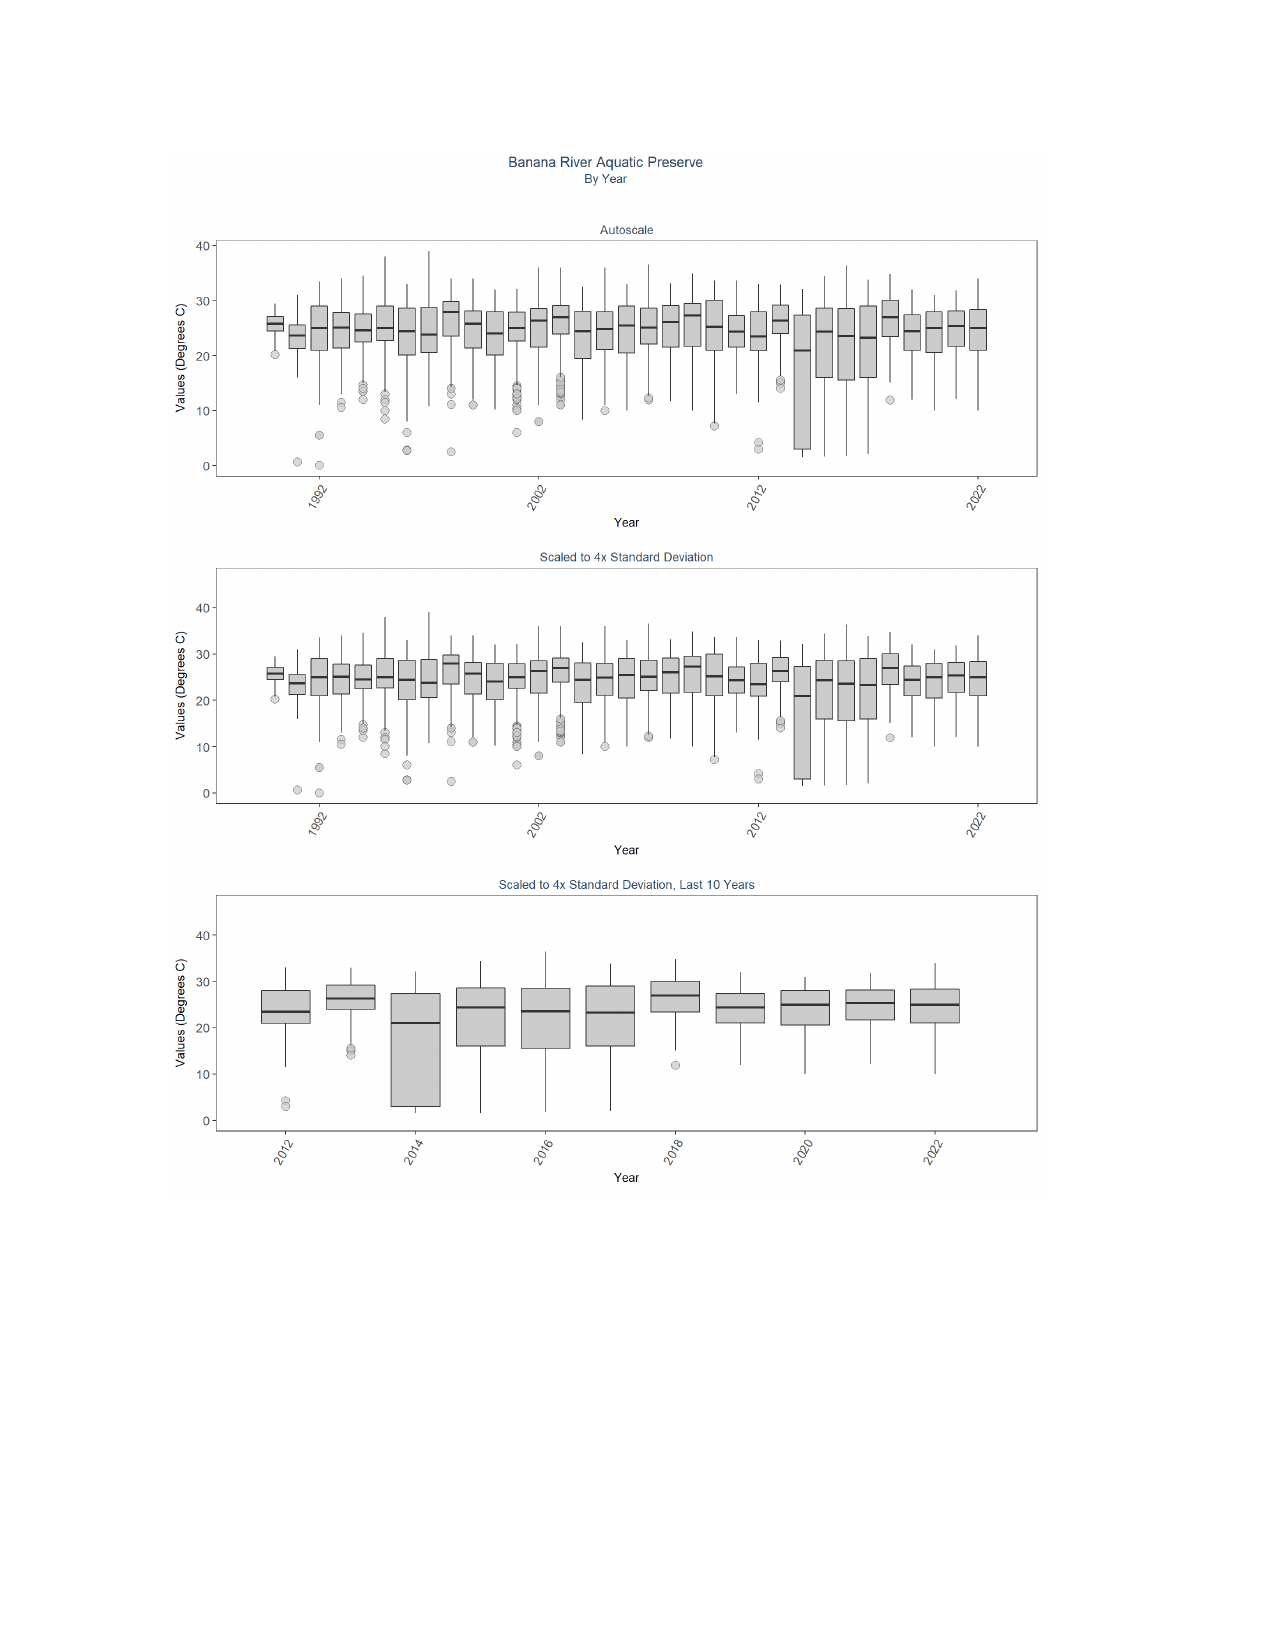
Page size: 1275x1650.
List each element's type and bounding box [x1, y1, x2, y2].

picture [168, 150, 1044, 1200]
